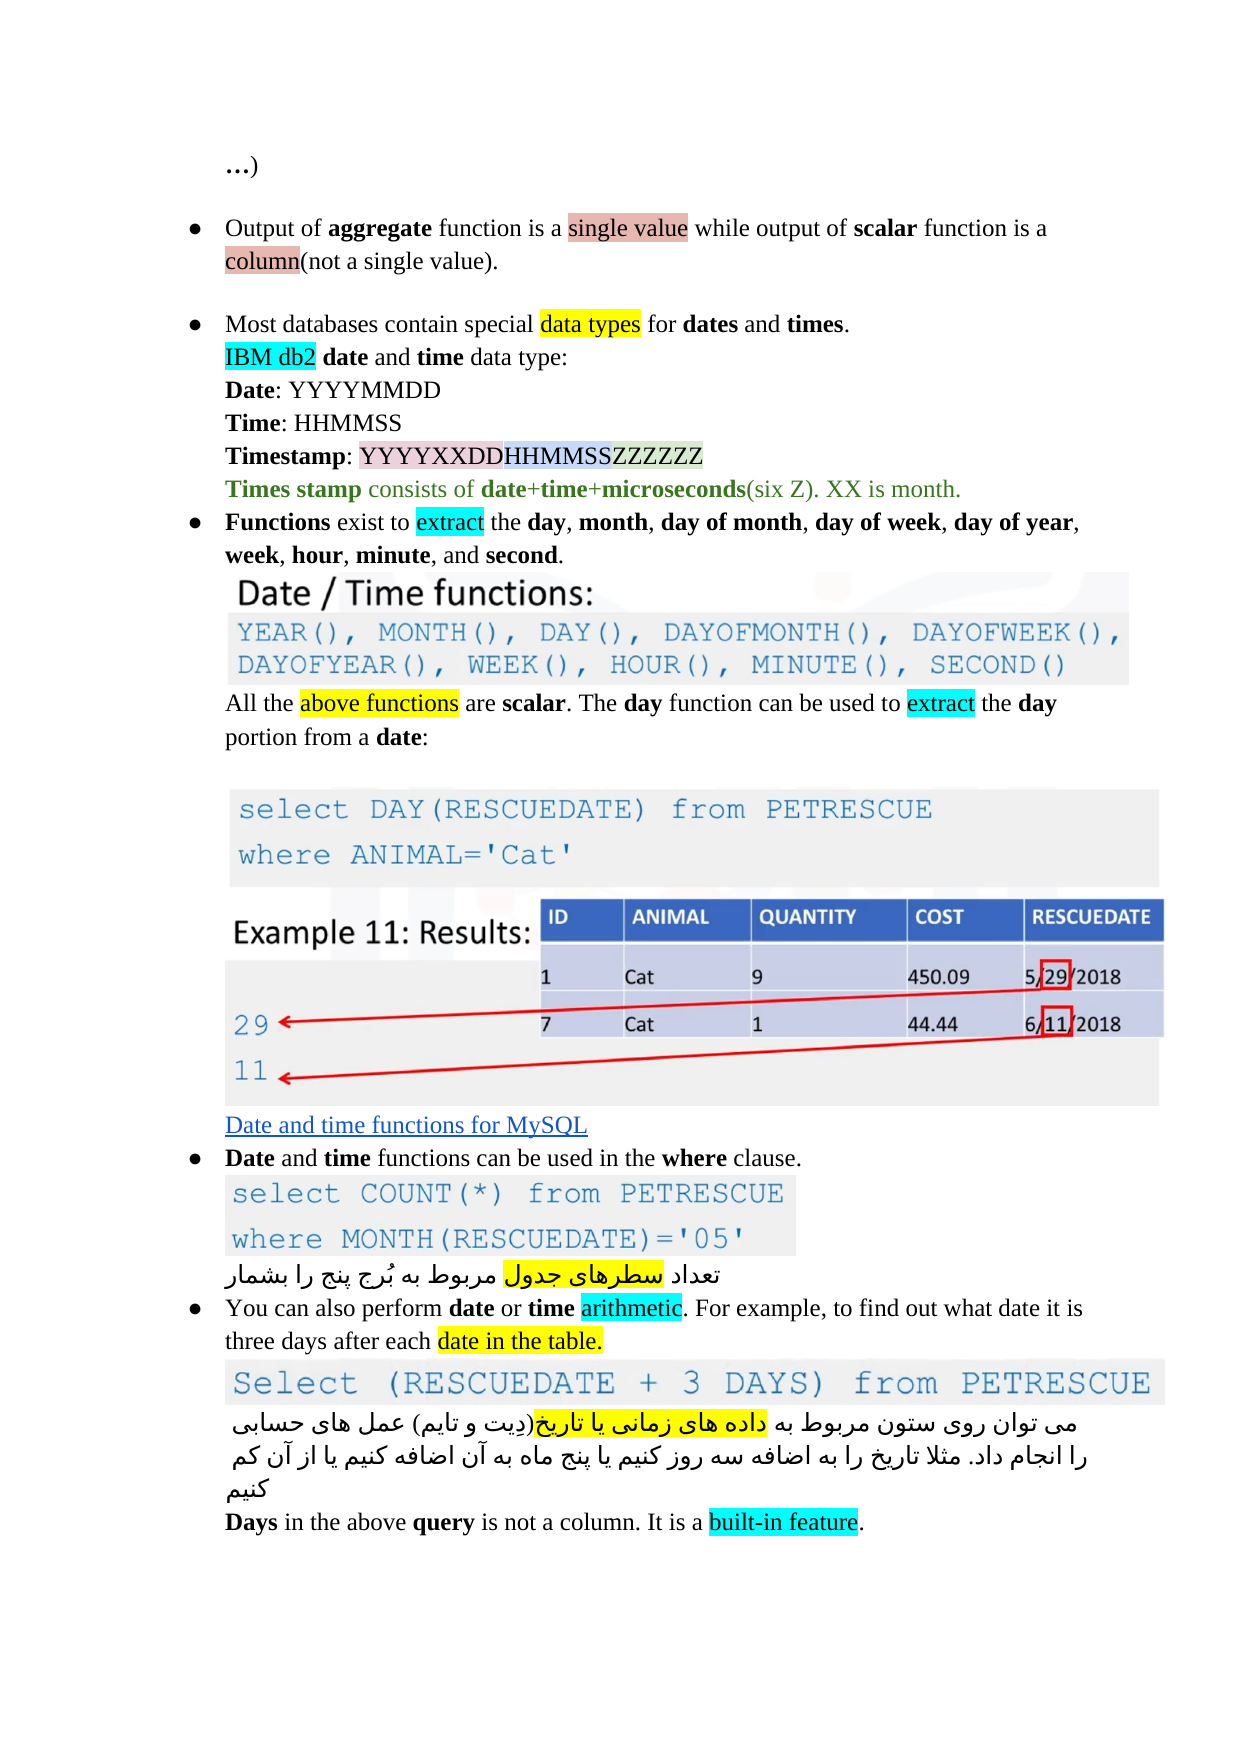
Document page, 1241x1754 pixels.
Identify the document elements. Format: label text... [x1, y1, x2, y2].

list Output of aggregate function is a single value while output of scalar function is a column(not a single value). [187, 213, 1090, 305]
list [187, 1293, 1090, 1536]
picture [225, 787, 1166, 1106]
picture [225, 1175, 797, 1256]
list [187, 150, 1090, 209]
list Most databases contain special data types for dates and times. IBM db2 date and time data type: Date: YYYYMMDD Time: HHMMSS Timestamp: YYYYXXDDHHMMSSZZZZZZ Times stamp consists of date+time+microseconds(six Z). XX is month. [187, 309, 1090, 502]
picture [225, 1358, 1166, 1405]
picture [225, 572, 1129, 685]
